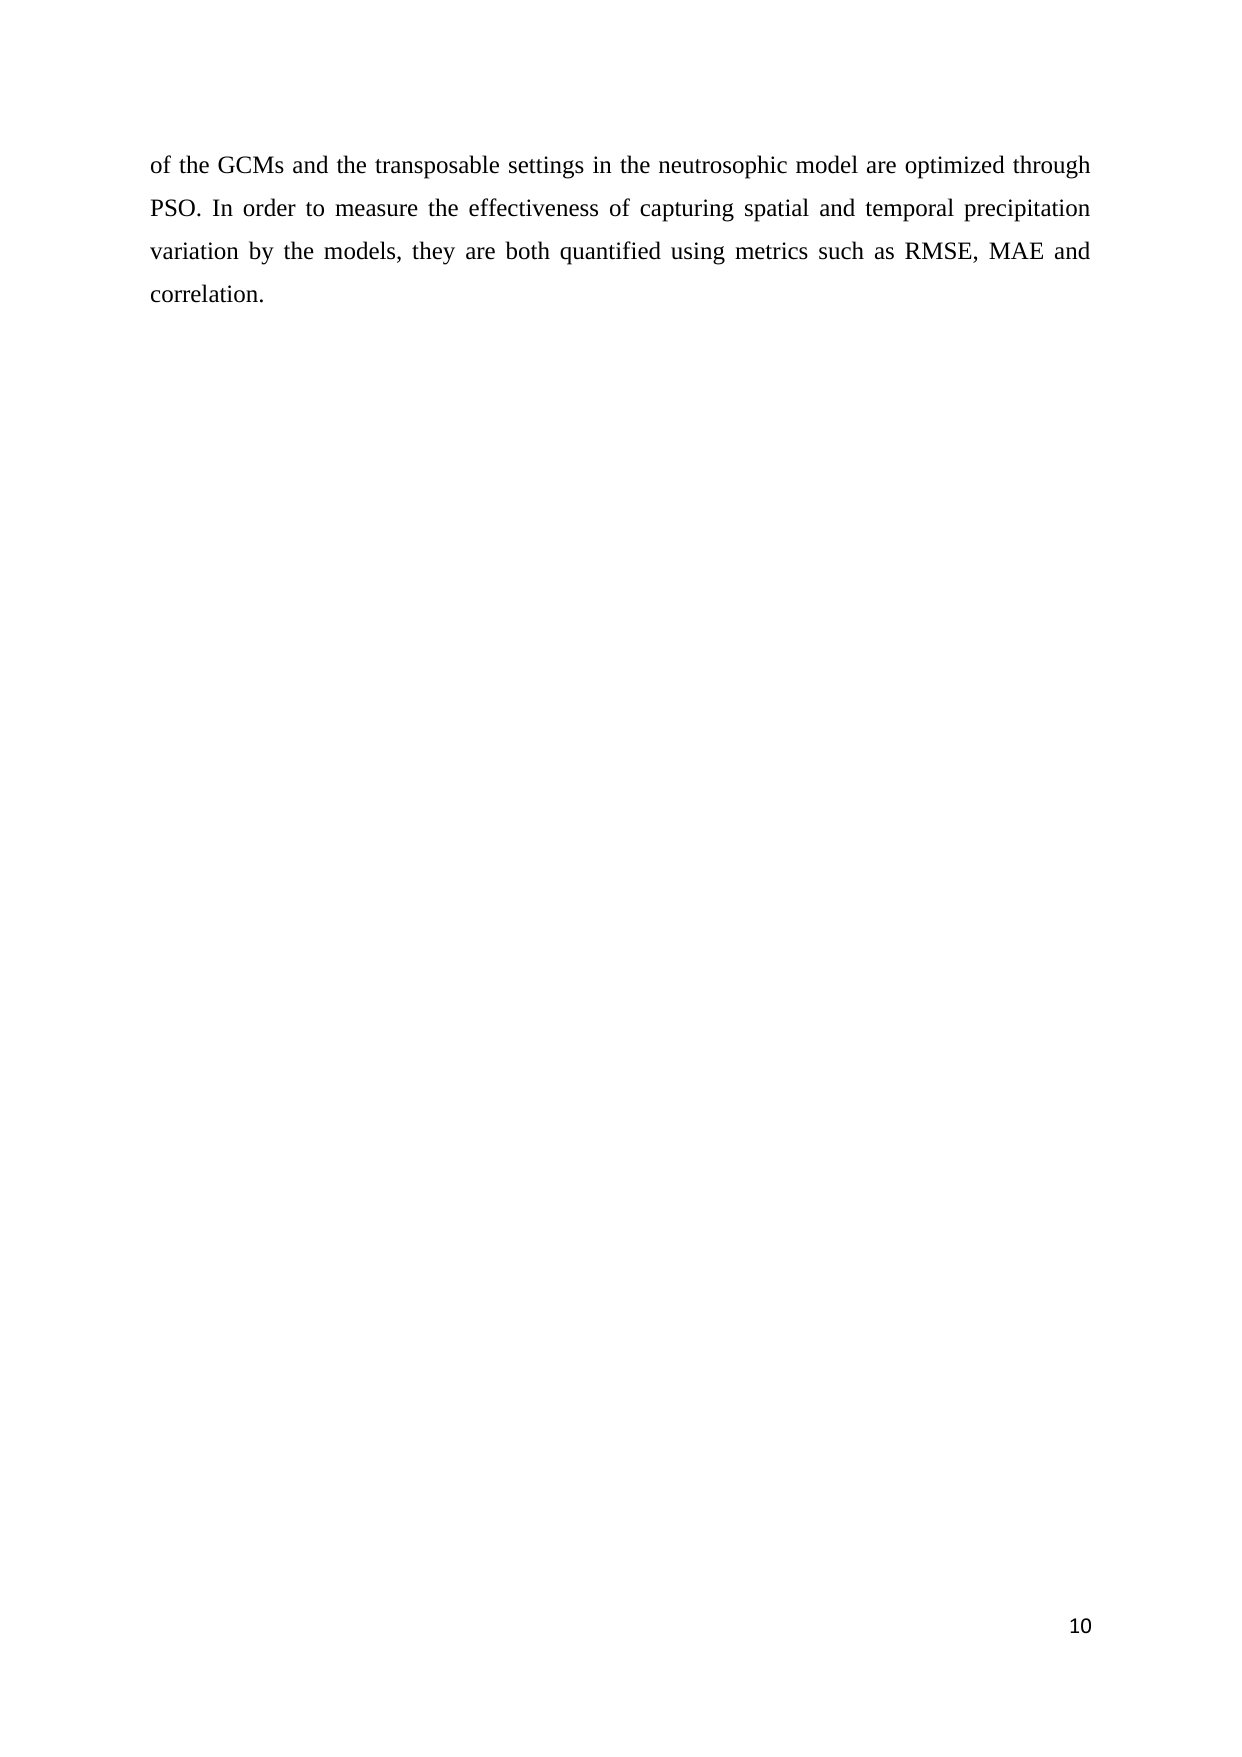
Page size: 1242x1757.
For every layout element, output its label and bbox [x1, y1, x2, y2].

text [150, 150, 1092, 308]
